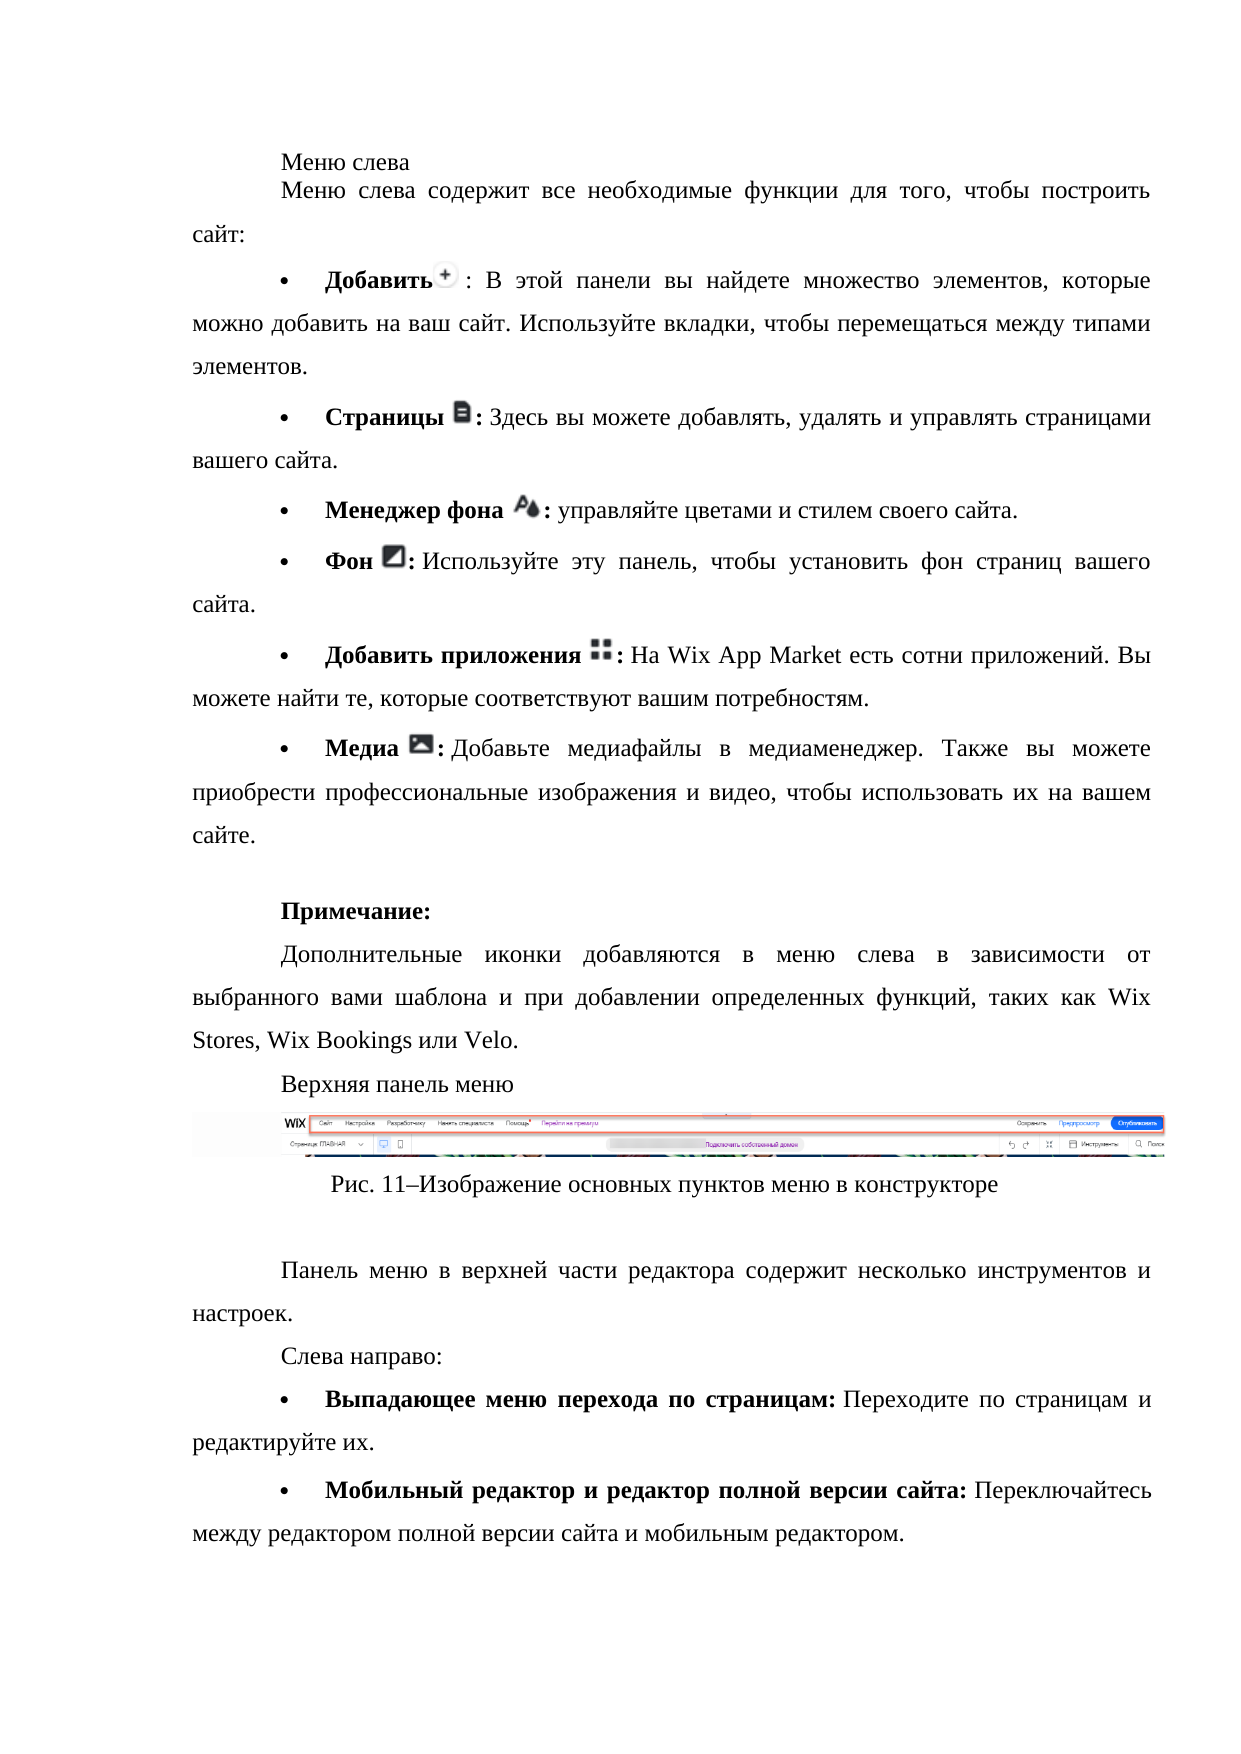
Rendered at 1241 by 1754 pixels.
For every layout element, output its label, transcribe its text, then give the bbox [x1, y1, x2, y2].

list Добавить : В этой панели вы найдете множество элементов, которые можно добавить на ваш сайт. Используйте вкладки, чтобы перемещаться между типами элементов. [192, 262, 1152, 380]
picture [280, 1111, 1170, 1157]
picture [405, 730, 437, 757]
list Добавить приложения : На Wix App Market есть сотни приложений. Вы можете найти те, которые соответствуют вашим потребностям. [192, 637, 1152, 712]
text Рис. 11–Изображение основных пунктов меню в конструкторе [177, 1169, 1152, 1197]
picture [432, 261, 459, 288]
picture [587, 636, 616, 663]
text Меню слева [177, 147, 1152, 176]
subtitle Верхняя панель меню [192, 1069, 1152, 1097]
list Мобильный редактор и редактор полной версии сайта: Переключайтесь между редактором полной версии сайта и мобильным редактором. [192, 1475, 1152, 1547]
picture [510, 492, 543, 519]
list Медиа : Добавьте медиафайлы в медиаменеджер. Также вы можете приобрести профессиональные изображения и видео, чтобы использовать их на вашем сайте. [192, 731, 1152, 848]
text Меню слева содержит все необходимые функции для того, чтобы построить сайт: [192, 176, 1152, 247]
text Слева направо: [192, 1341, 1152, 1370]
picture [379, 543, 408, 570]
list Фон : Используйте эту панель, чтобы установить фон страниц вашего сайта. [192, 543, 1152, 618]
list Страницы : Здесь вы можете добавлять, удалять и управлять страницами вашего сайта. [192, 399, 1152, 473]
text Примечание: [192, 896, 1152, 925]
text Панель меню в верхней части редактора содержит несколько инструментов и настроек. [192, 1255, 1152, 1327]
text Дополнительные иконки добавляются в меню слева в зависимости от выбранного вами шаблона и при добавлении определенных функций, таких как Wix Stores, Wix Bookings или Velo. [192, 939, 1152, 1054]
picture [450, 398, 475, 425]
list Менеджер фона : управляйте цветами и стилем своего сайта. [192, 492, 1152, 524]
list Выпадающее меню перехода по страницам: Переходите по страницам и редактируйте их. [192, 1384, 1152, 1456]
